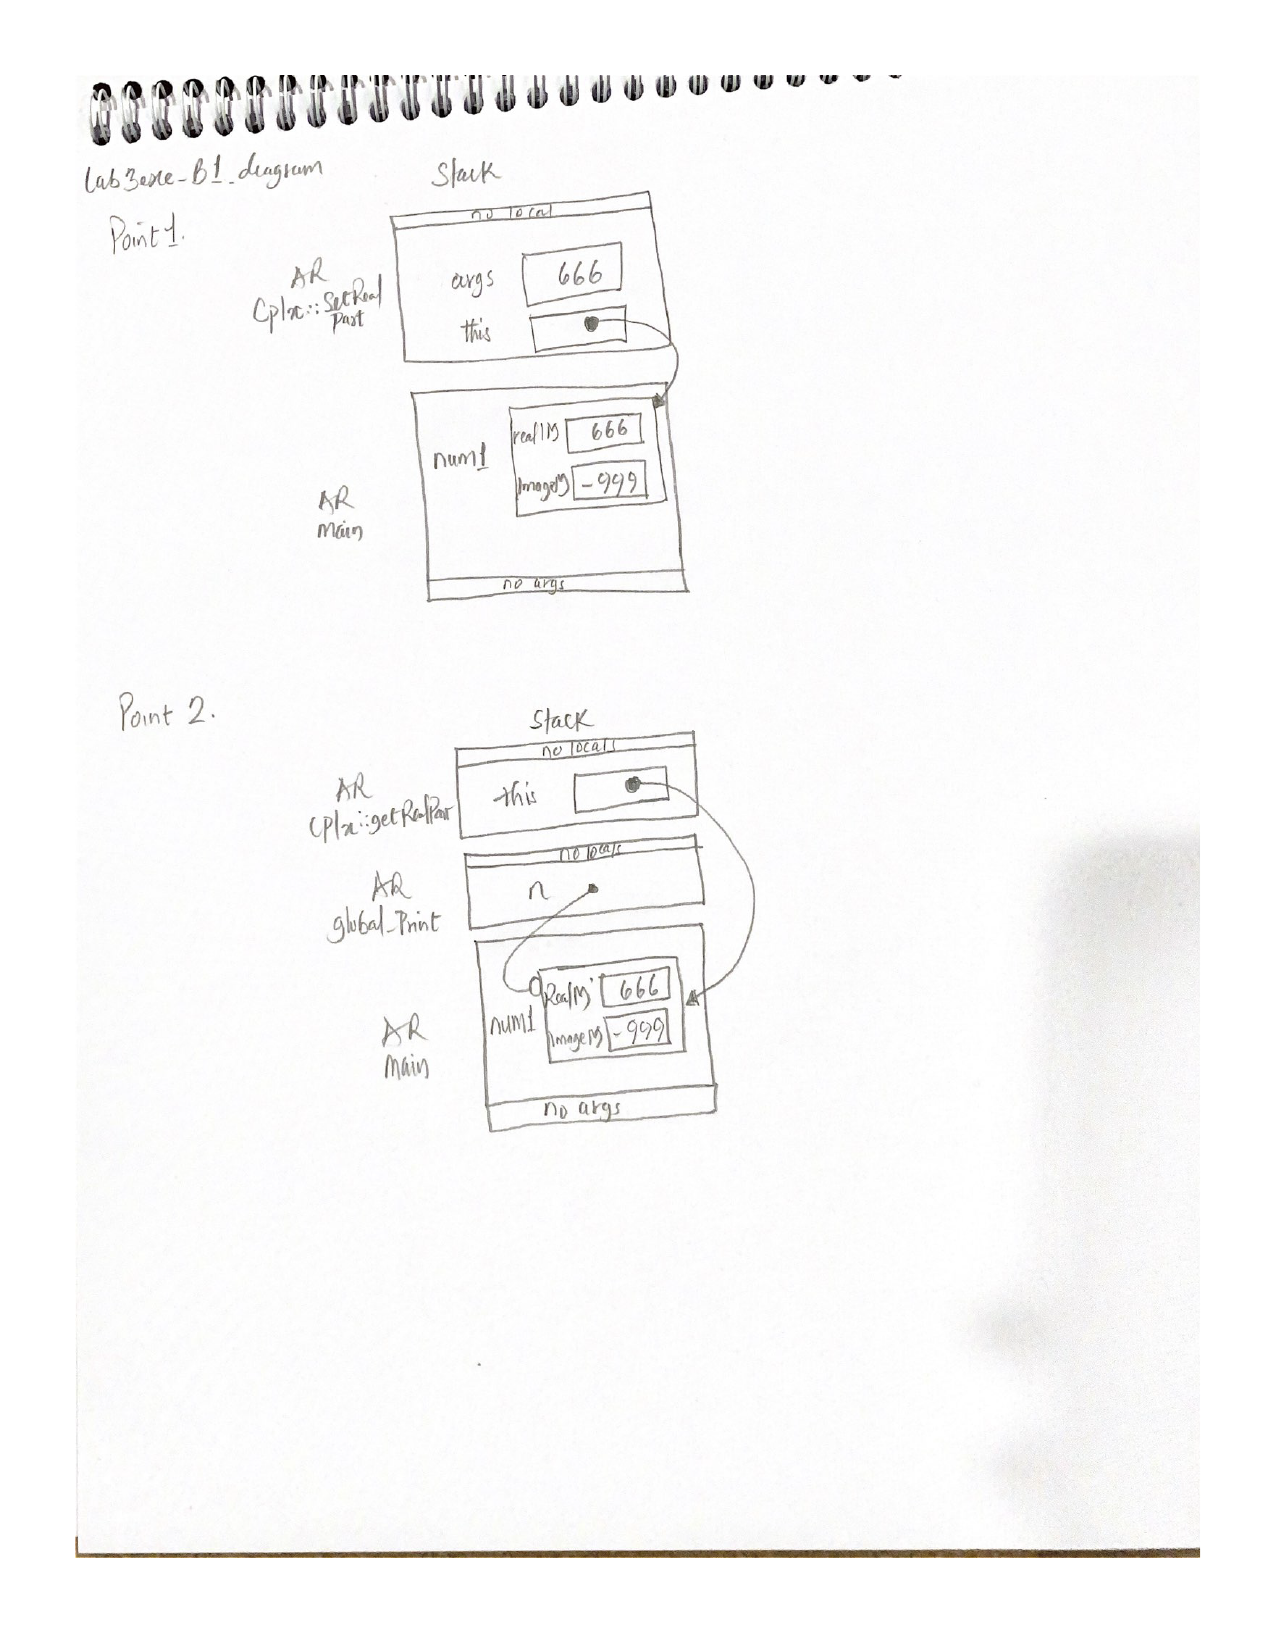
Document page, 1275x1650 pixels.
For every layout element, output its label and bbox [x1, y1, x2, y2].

picture [75, 75, 1200, 1558]
